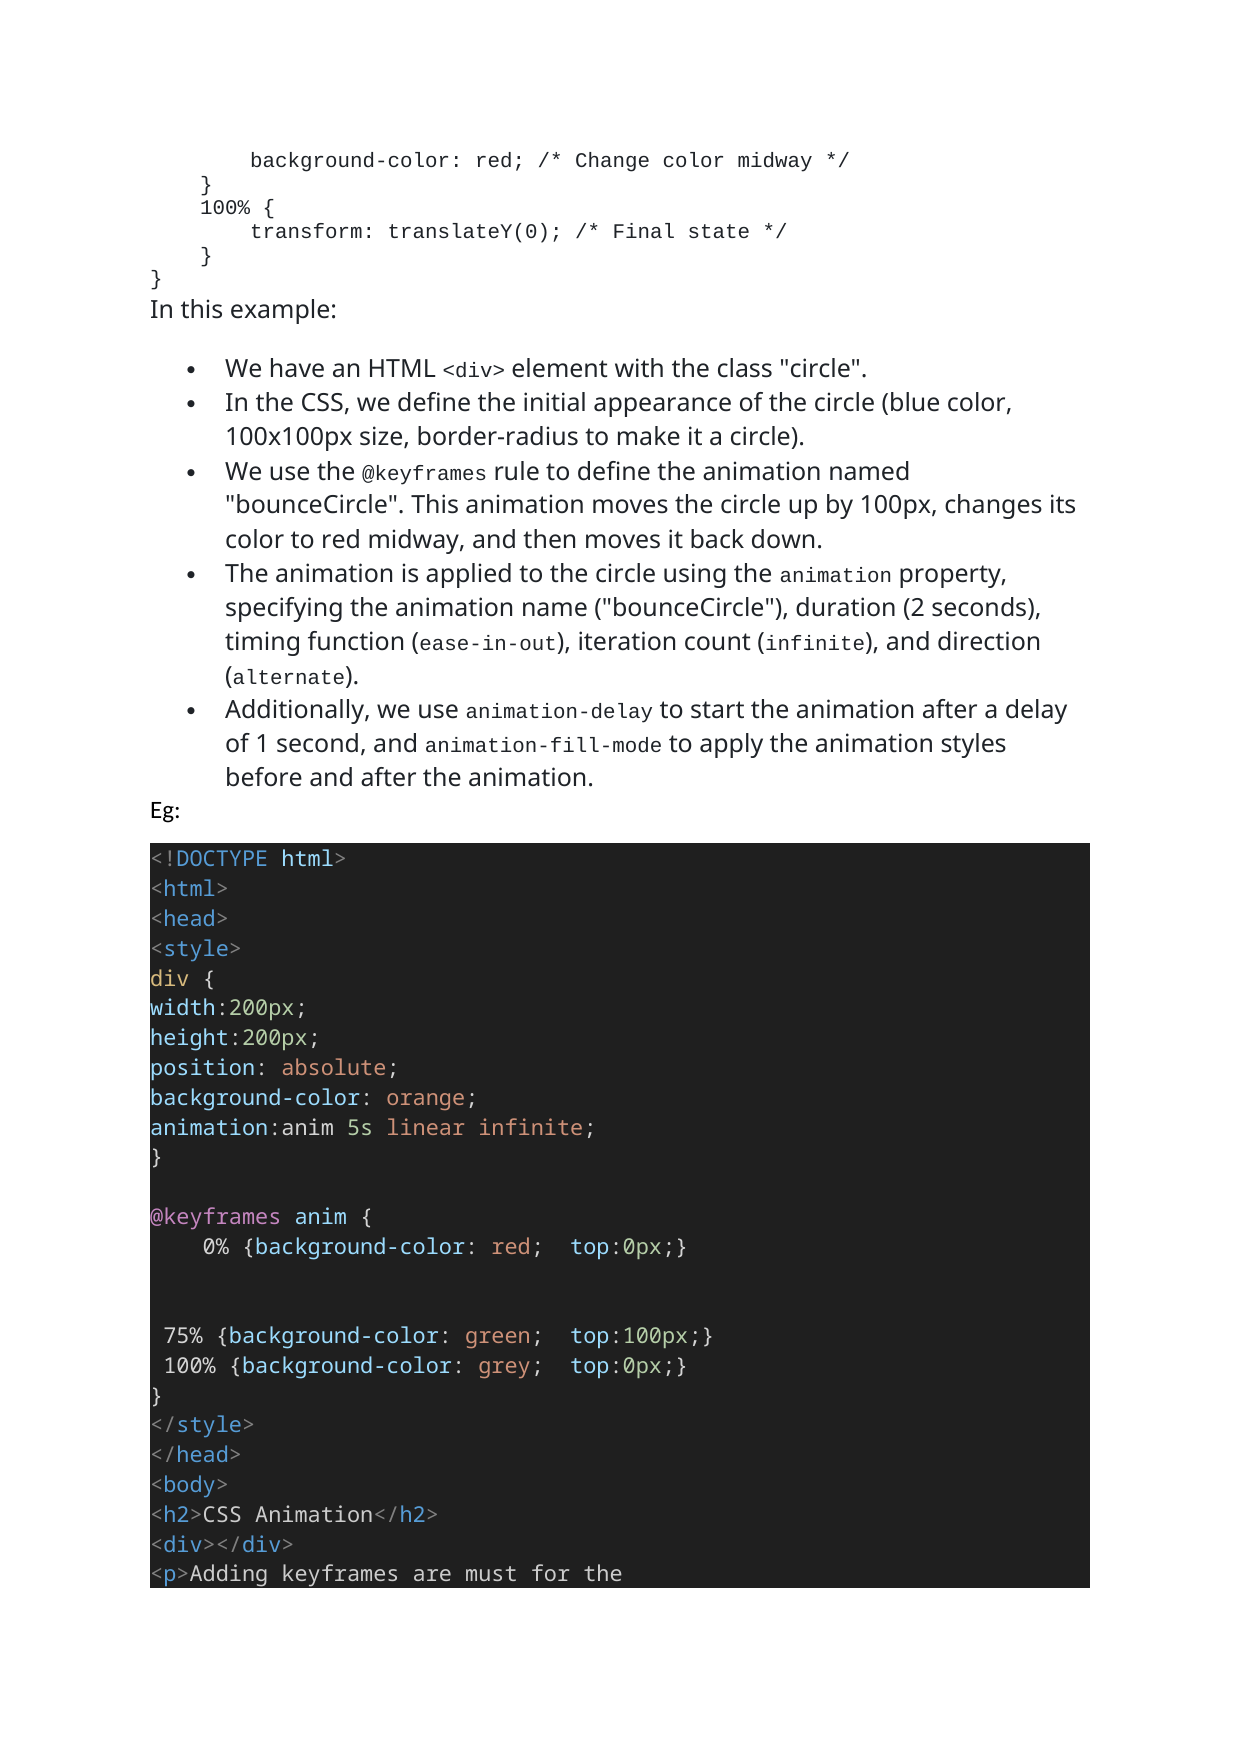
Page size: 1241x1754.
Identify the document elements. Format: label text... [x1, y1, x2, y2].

text <style> [150, 933, 1090, 962]
text background-color: orange; [150, 1082, 1090, 1111]
list The animation is applied to the circle using the animation property, specifying the animation name ("bounceCircle"), duration (2 seconds), timing function (ease-in-out), iteration count (infinite), and direction (alternate). [187, 555, 1090, 692]
text } [150, 174, 1090, 197]
text </head> [150, 1439, 1090, 1469]
text <body> [150, 1469, 1090, 1499]
text 100% { [150, 197, 1090, 221]
text background-color: red; /* Change color midway */ [150, 150, 1090, 174]
text } [150, 268, 1090, 292]
text div { [150, 962, 1090, 992]
text <!DOCTYPE html> [150, 843, 1090, 873]
text <div></div> [150, 1528, 1090, 1558]
text 100% {background-color: grey; top:0px;} [150, 1350, 1090, 1379]
text Eg: [150, 794, 1090, 824]
text position: absolute; [150, 1052, 1090, 1082]
text height:200px; [150, 1022, 1090, 1052]
text animation:anim 5s linear infinite; [150, 1111, 1090, 1141]
text <p>Adding keyframes are must for the [150, 1558, 1090, 1588]
text } [150, 1141, 1090, 1171]
text <h2>CSS Animation</h2> [150, 1499, 1090, 1528]
text transform: translateY(0); /* Final state */ [150, 221, 1090, 244]
text </style> [150, 1409, 1090, 1439]
text 0% {background-color: red; top:0px;} [150, 1231, 1090, 1260]
text 75% {background-color: green; top:100px;} [150, 1320, 1090, 1350]
list Additionally, we use animation-delay to start the animation after a delay of 1 second, and animation-fill-mode to apply the animation styles before and after the animation. [187, 692, 1090, 794]
list We use the @keyframes rule to define the animation named "bounceCircle". This animation moves the circle up by 100px, changes its color to red midway, and then moves it back down. [187, 453, 1090, 555]
list We have an HTML <div> element with the class "circle". [187, 351, 1090, 385]
text In this example: [150, 292, 1090, 326]
text <html> [150, 873, 1090, 903]
text <head> [150, 903, 1090, 933]
list In the CSS, we define the initial appearance of the circle (blue color, 100x100px size, border-radius to make it a circle). [187, 385, 1090, 453]
text @keyframes anim { [150, 1201, 1090, 1231]
text } [150, 244, 1090, 268]
text width:200px; [150, 992, 1090, 1022]
text } [150, 1379, 1090, 1409]
